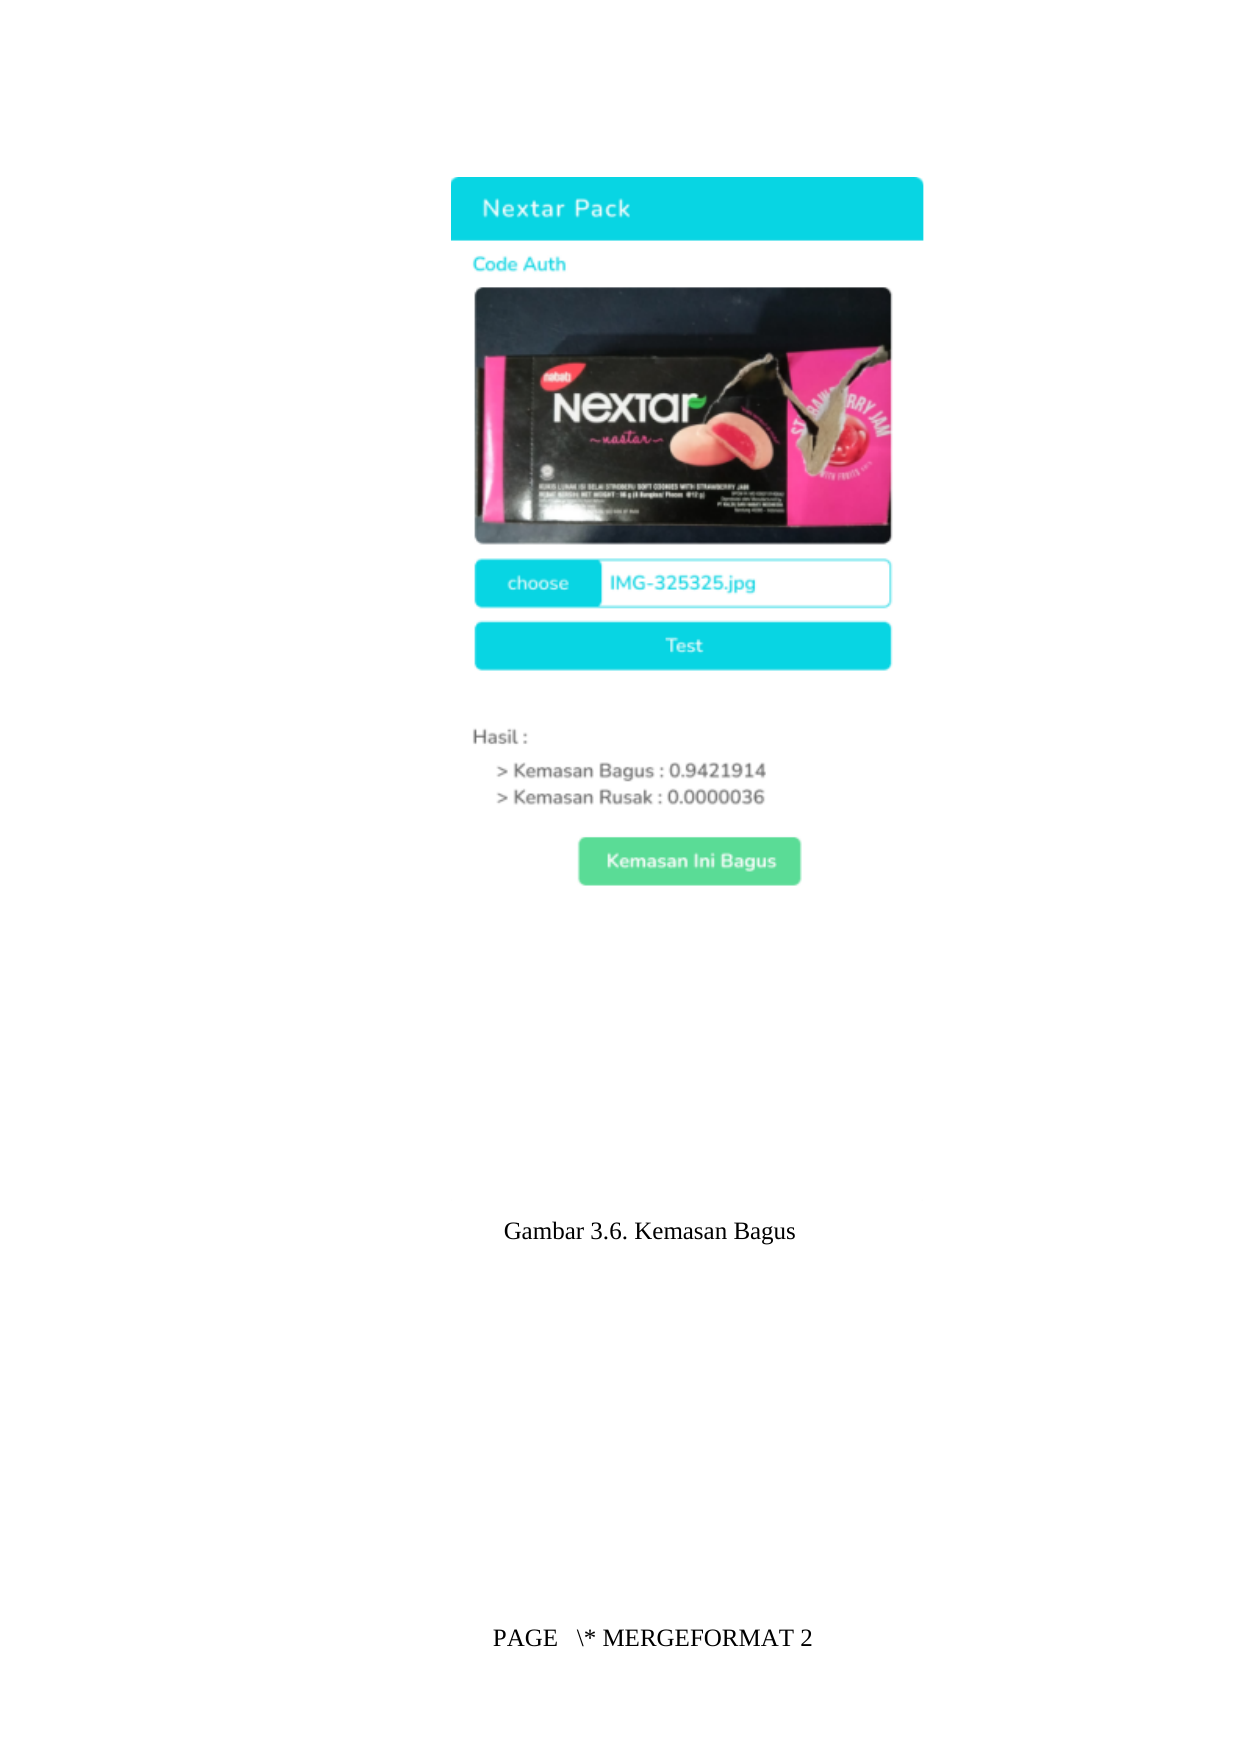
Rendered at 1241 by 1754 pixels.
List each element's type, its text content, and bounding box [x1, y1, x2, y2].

text Gambar 3.6. Kemasan Bagus [236, 1216, 1063, 1245]
picture [451, 177, 924, 1202]
